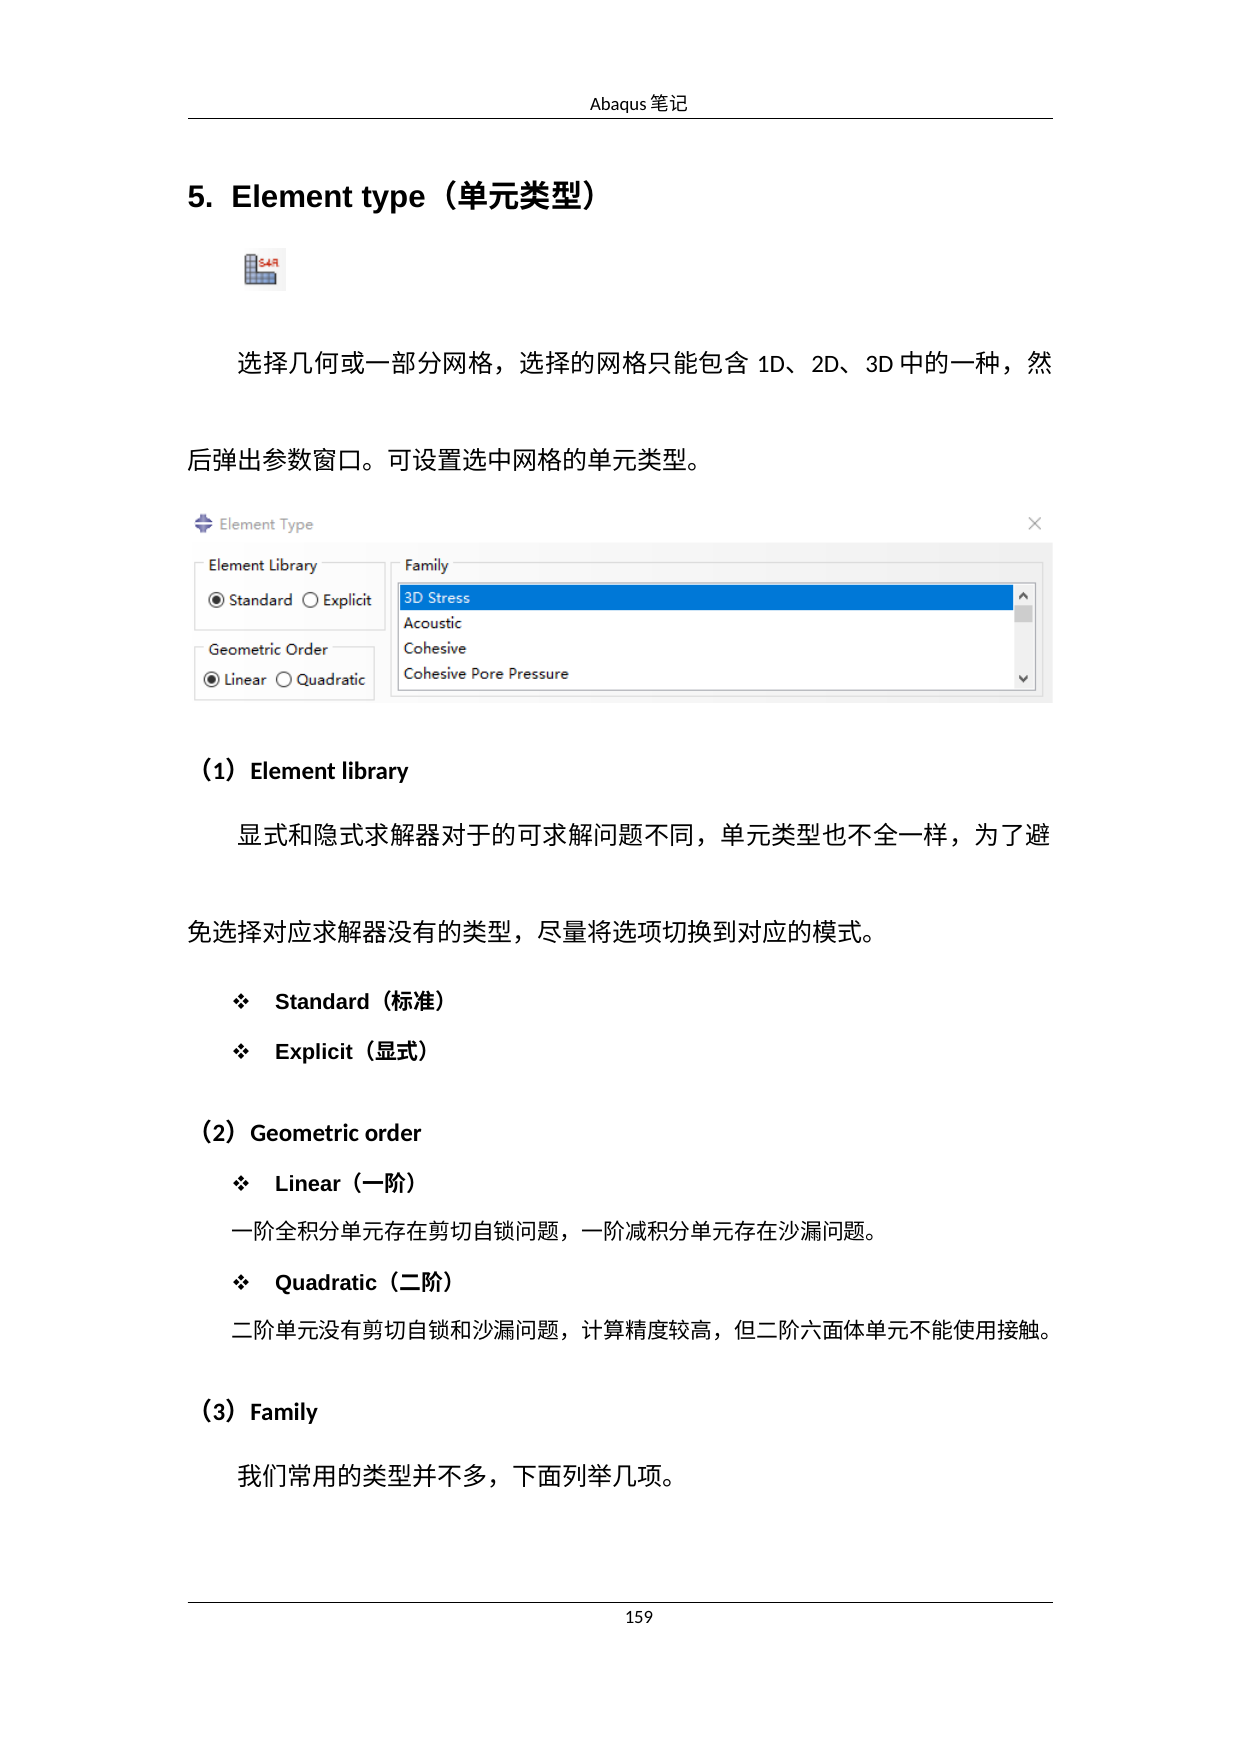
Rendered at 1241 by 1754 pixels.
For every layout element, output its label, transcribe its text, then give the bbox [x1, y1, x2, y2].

text 选择几何或一部分网格，选择的网格只能包含1D、2D、3D中的一种，然后弹出参数窗口。可设置选中网格的单元类型。 [187, 329, 1053, 491]
subtitle Family [187, 1377, 1053, 1442]
text 二阶单元没有剪切自锁和沙漏问题，计算精度较高，但二阶六面体单元不能使用接触。 [187, 1313, 1053, 1345]
subtitle Element type（单元类型） [187, 161, 1053, 226]
subtitle Standard（标准） [231, 983, 1053, 1016]
picture [237, 248, 286, 291]
text 一阶全积分单元存在剪切自锁问题，一阶减积分单元存在沙漏问题。 [187, 1214, 1053, 1246]
subtitle Quadratic（二阶） [231, 1264, 1053, 1297]
subtitle Explicit（显式） [231, 1034, 1053, 1066]
text 我们常用的类型并不多，下面列举几项。 [187, 1442, 1053, 1507]
subtitle Linear（一阶） [231, 1166, 1053, 1198]
picture [187, 509, 1053, 703]
subtitle Geometric order [187, 1098, 1053, 1163]
subtitle Element library [187, 736, 1053, 801]
text 显式和隐式求解器对于的可求解问题不同，单元类型也不全一样，为了避免选择对应求解器没有的类型，尽量将选项切换到对应的模式。 [187, 801, 1053, 963]
